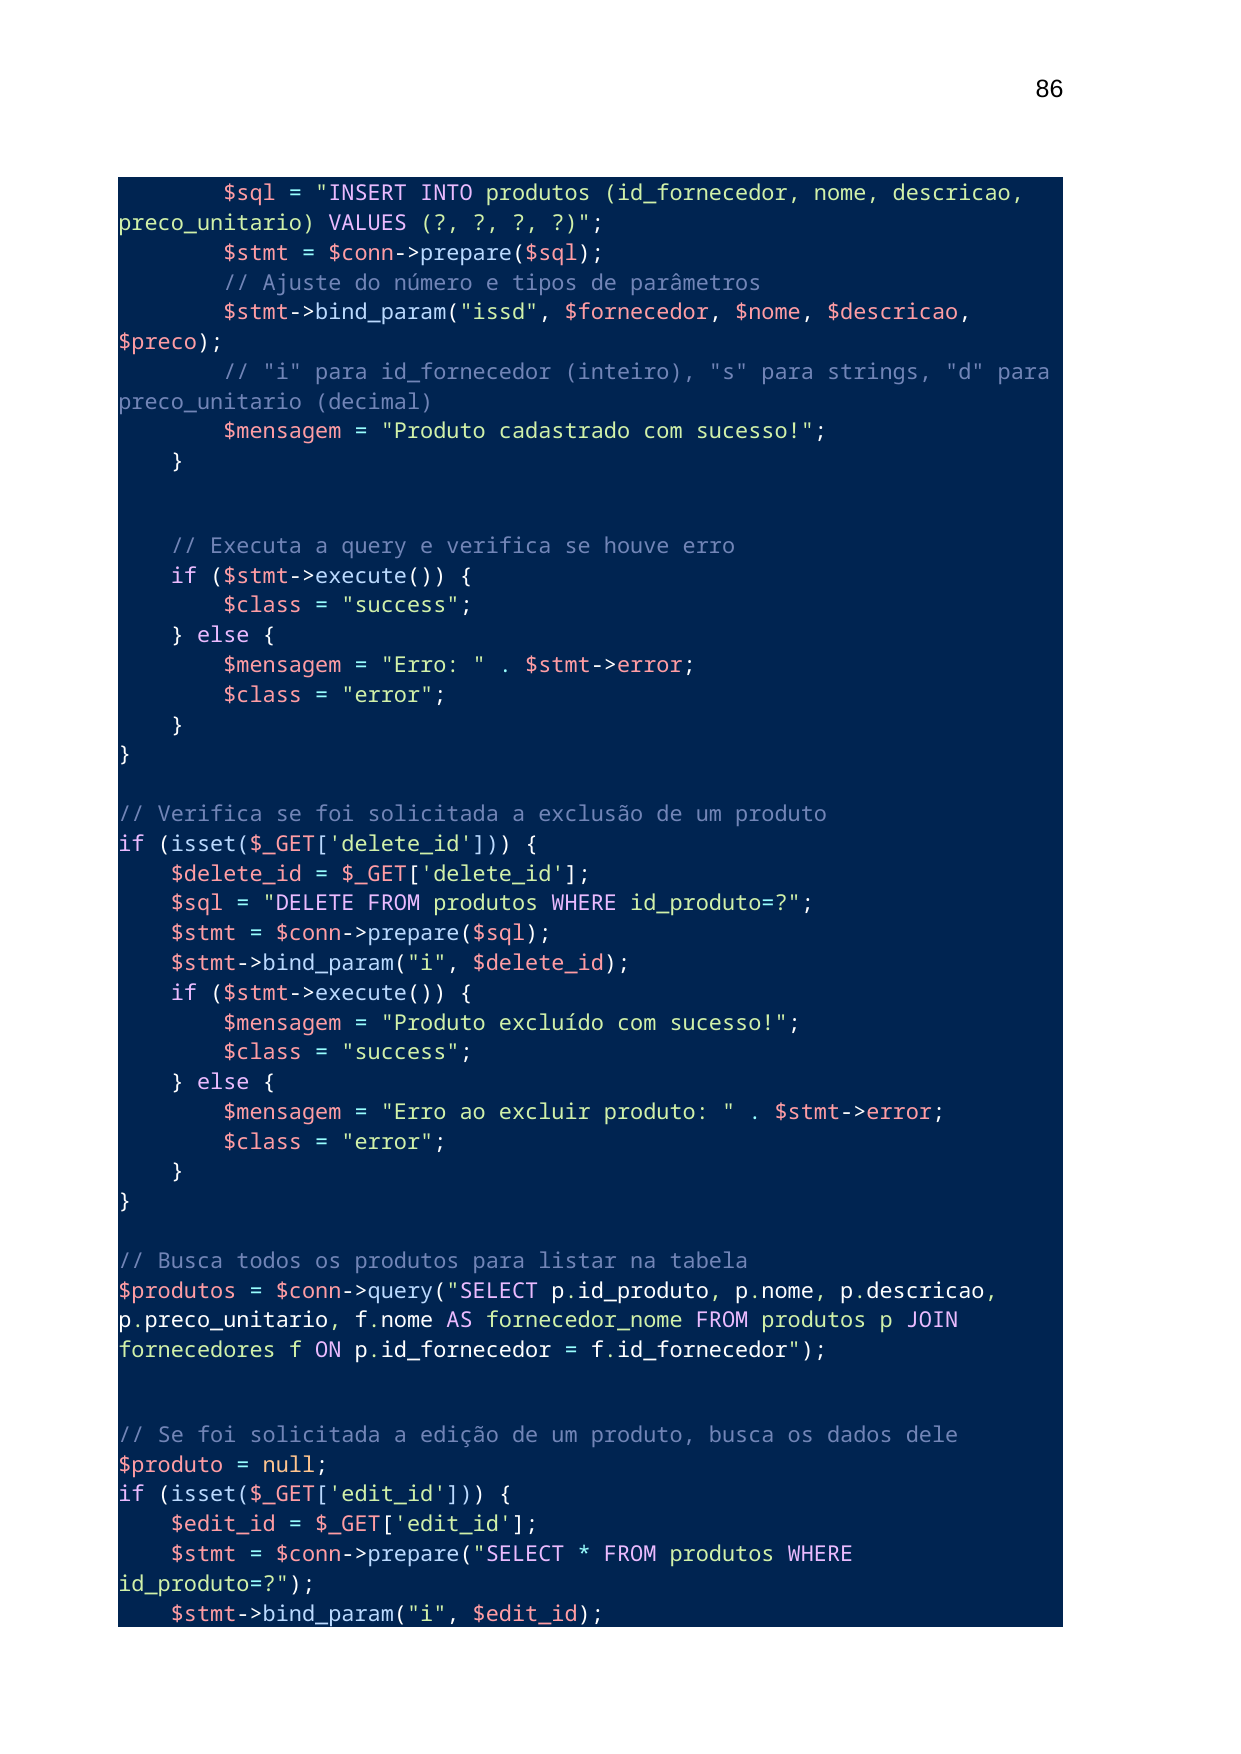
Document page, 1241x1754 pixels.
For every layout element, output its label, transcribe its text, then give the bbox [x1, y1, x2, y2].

text // Se foi solicitada a edição de um produto, busca os dados dele [118, 1419, 1063, 1449]
text $class = "error"; [118, 679, 1063, 709]
text $stmt = $conn->prepare($sql); [118, 917, 1063, 947]
text $mensagem = "Erro: " . $stmt->error; [118, 649, 1063, 679]
text $stmt = $conn->prepare($sql); [118, 237, 1063, 267]
text $mensagem = "Produto cadastrado com sucesso!"; [118, 416, 1063, 445]
text $class = "success"; [118, 589, 1063, 619]
text // Verifica se foi solicitada a exclusão de um produto [118, 798, 1063, 828]
text $mensagem = "Erro ao excluir produto: " . $stmt->error; [118, 1096, 1063, 1126]
text // Busca todos os produtos para listar na tabela [118, 1245, 1063, 1275]
text $produtos = $conn->query("SELECT p.id_produto, p.nome, p.descricao, p.preco_unitario, f.nome AS fornecedor_nome FROM produtos p JOIN fornecedores f ON p.id_fornecedor = f.id_fornecedor"); [118, 1275, 1063, 1364]
text // "i" para id_fornecedor (inteiro), "s" para strings, "d" para preco_unitario (decimal) [118, 356, 1063, 416]
text $edit_id = $_GET['edit_id']; [118, 1508, 1063, 1538]
text $produto = null; [118, 1449, 1063, 1478]
text } [118, 738, 1063, 768]
text } else { [118, 1066, 1063, 1096]
text $stmt->bind_param("i", $delete_id); [118, 947, 1063, 977]
text } [118, 1156, 1063, 1185]
text if ($stmt->execute()) { [118, 977, 1063, 1007]
text if ($stmt->execute()) { [118, 560, 1063, 589]
text $stmt = $conn->prepare("SELECT * FROM produtos WHERE id_produto=?"); [118, 1538, 1063, 1598]
text $sql = "DELETE FROM produtos WHERE id_produto=?"; [118, 887, 1063, 917]
text $delete_id = $_GET['delete_id']; [118, 858, 1063, 887]
text $class = "success"; [118, 1036, 1063, 1066]
text $class = "error"; [118, 1126, 1063, 1156]
text if (isset($_GET['delete_id'])) { [118, 828, 1063, 858]
text } [118, 445, 1063, 475]
text } [118, 1185, 1063, 1215]
text $stmt->bind_param("i", $edit_id); [118, 1598, 1063, 1627]
text } [118, 709, 1063, 738]
text // Ajuste do número e tipos de parâmetros [118, 267, 1063, 296]
text $mensagem = "Produto excluído com sucesso!"; [118, 1007, 1063, 1036]
text $stmt->bind_param("issd", $fornecedor, $nome, $descricao, $preco); [118, 296, 1063, 356]
text $sql = "INSERT INTO produtos (id_fornecedor, nome, descricao, preco_unitario) VALUES (?, ?, ?, ?)"; [118, 177, 1063, 237]
text } else { [118, 619, 1063, 649]
text // Executa a query e verifica se houve erro [118, 530, 1063, 560]
text if (isset($_GET['edit_id'])) { [118, 1478, 1063, 1508]
